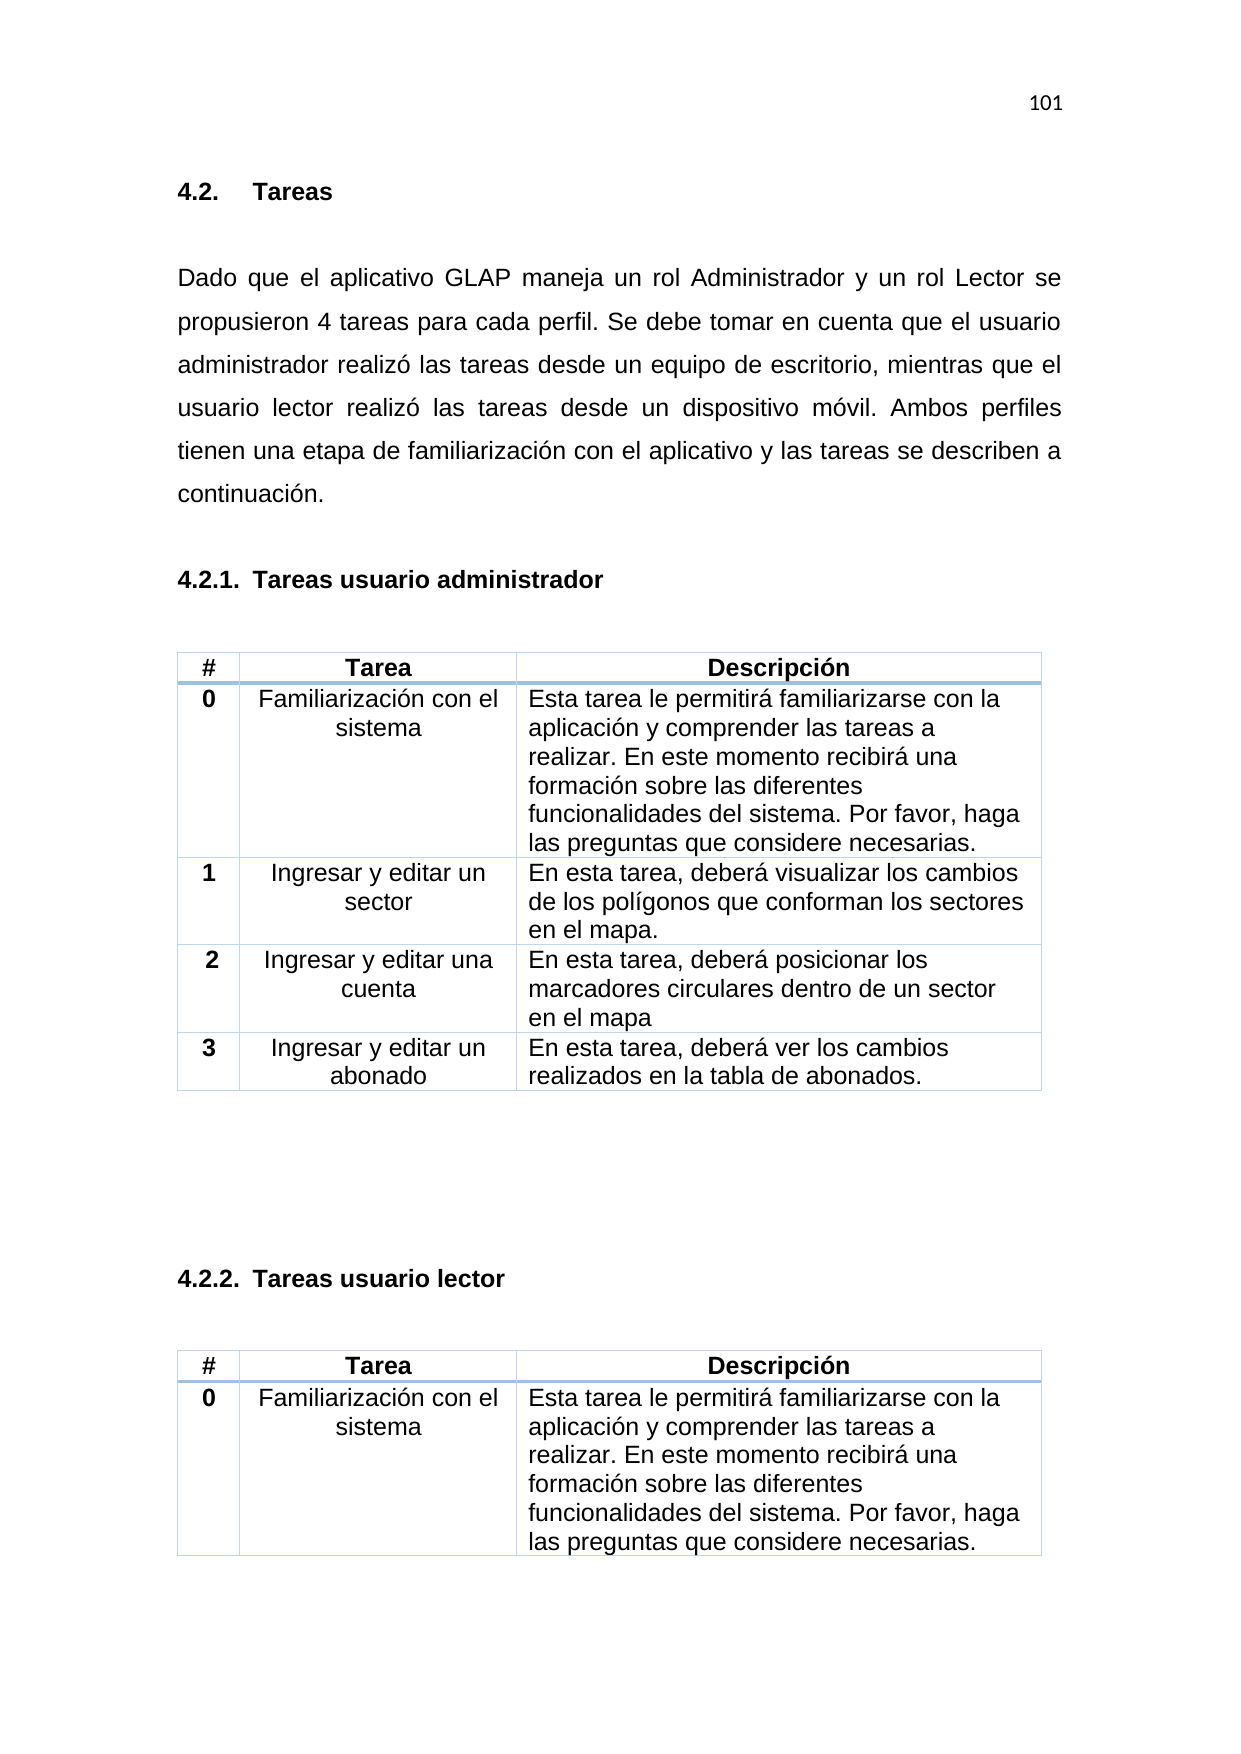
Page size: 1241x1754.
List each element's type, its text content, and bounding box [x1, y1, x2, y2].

table_header Tarea [240, 1351, 516, 1380]
table_cell En esta tarea, deberá posicionar los marcadores circulares dentro de un sector en el mapa [517, 945, 1041, 1032]
table_cell 1 [178, 858, 239, 944]
table_header # [178, 653, 239, 681]
table_header Descripción [517, 1351, 1041, 1380]
table_cell Ingresar y editar una cuenta [240, 945, 516, 1032]
table_header Tarea [240, 653, 516, 681]
table_cell Familiarización con el sistema [240, 1383, 516, 1555]
table_cell 3 [178, 1033, 239, 1090]
table_cell 2 [178, 945, 239, 1032]
table_cell Ingresar y editar un abonado [240, 1033, 516, 1090]
subtitle Tareas [177, 177, 1063, 206]
subtitle Tareas usuario lector [177, 1264, 1063, 1292]
table_cell Familiarización con el sistema [240, 685, 516, 857]
table_cell Ingresar y editar un sector [240, 858, 516, 944]
table_header # [178, 1351, 239, 1380]
table_cell En esta tarea, deberá visualizar los cambios de los polígonos que conforman los sectores en el mapa. [517, 858, 1041, 944]
table_cell 0 [178, 685, 239, 857]
table_cell 0 [178, 1383, 239, 1555]
subtitle Tareas usuario administrador [177, 565, 1063, 594]
table_cell En esta tarea, deberá ver los cambios realizados en la tabla de abonados. [517, 1033, 1041, 1090]
table_cell Esta tarea le permitirá familiarizarse con la aplicación y comprender las tareas a realizar. En este momento recibirá una formación sobre las diferentes funcionalidades del sistema. Por favor, haga las preguntas que considere necesarias. [517, 685, 1041, 857]
subtitle Dado que el aplicativo GLAP maneja un rol Administrador y un rol Lector se propusieron 4 tareas para cada perfil. Se debe tomar en cuenta que el usuario administrador realizó las tareas desde un equipo de escritorio, mientras que el usuario lector realizó las tareas desde un dispositivo móvil. Ambos perfiles tienen una etapa de familiarización con el aplicativo y las tareas se describen a continuación. [177, 263, 1063, 508]
table_header Descripción [517, 653, 1041, 681]
table_cell Esta tarea le permitirá familiarizarse con la aplicación y comprender las tareas a realizar. En este momento recibirá una formación sobre las diferentes funcionalidades del sistema. Por favor, haga las preguntas que considere necesarias. [517, 1383, 1041, 1555]
